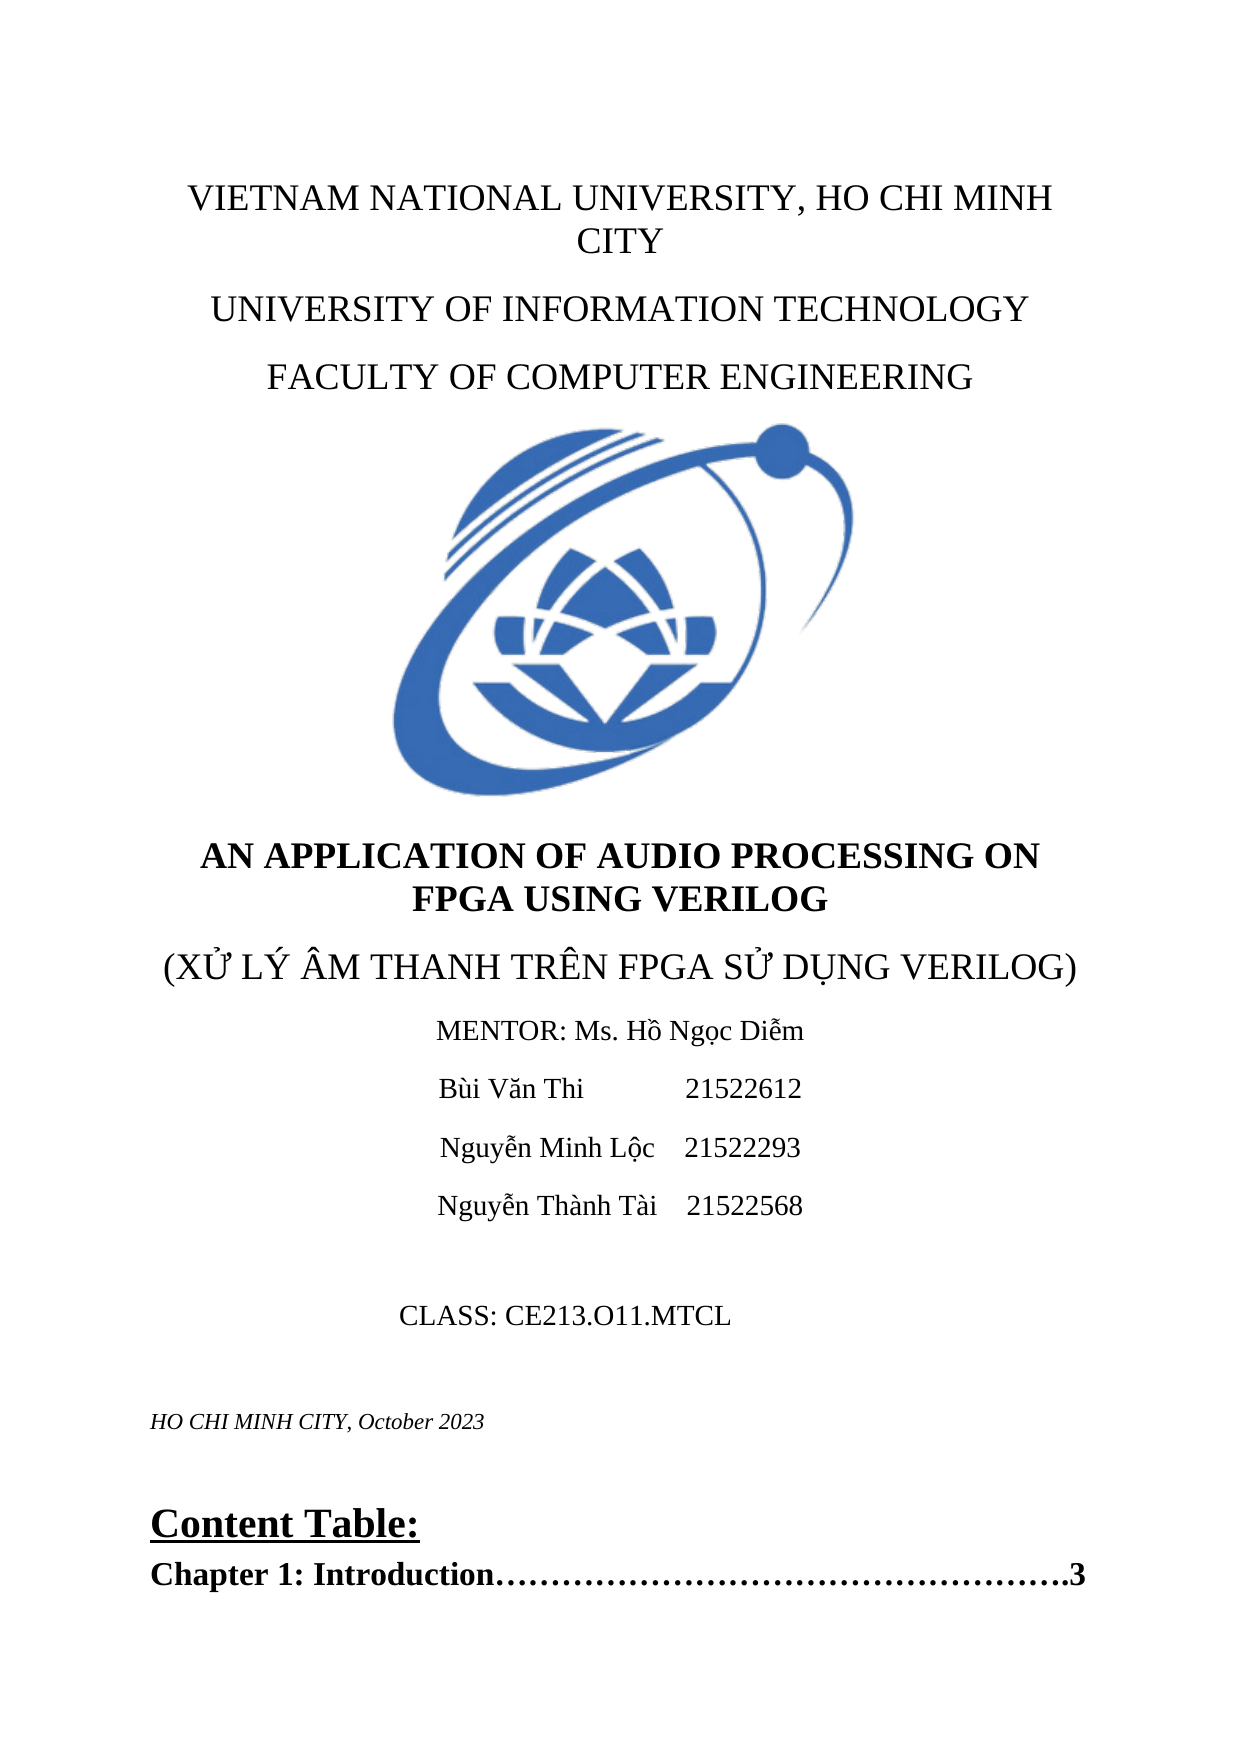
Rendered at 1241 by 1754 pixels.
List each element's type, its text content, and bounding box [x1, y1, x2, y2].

picture [392, 422, 858, 809]
text Bùi Văn Thi 21522612 [150, 1071, 1090, 1105]
text UNIVERSITY OF INFORMATION TECHNOLOGY [150, 286, 1090, 329]
text HO CHI MINH CITY, October 2023 [150, 1408, 1090, 1434]
text FACULTY OF COMPUTER ENGINEERING [150, 354, 1090, 397]
text Nguyễn Thành Tài 21522568 [150, 1188, 1090, 1222]
text Chapter 1: Introduction…………………………………………….3 [150, 1554, 1090, 1592]
text Nguyễn Minh Lộc 21522293 [150, 1130, 1090, 1163]
text CLASS: CE213.O11.MTCL [375, 1298, 1090, 1332]
text (XỬ LÝ ÂM THANH TRÊN FPGA SỬ DỤNG VERILOG) [150, 945, 1090, 988]
text Content Table: [150, 1499, 1090, 1547]
text AN APPLICATION OF AUDIO PROCESSING ON FPGA USING VERILOG [150, 833, 1090, 920]
text MENTOR: Ms. Hồ Ngọc Diễm [150, 1013, 1090, 1046]
text VIETNAM NATIONAL UNIVERSITY, HO CHI MINH CITY [150, 175, 1090, 261]
